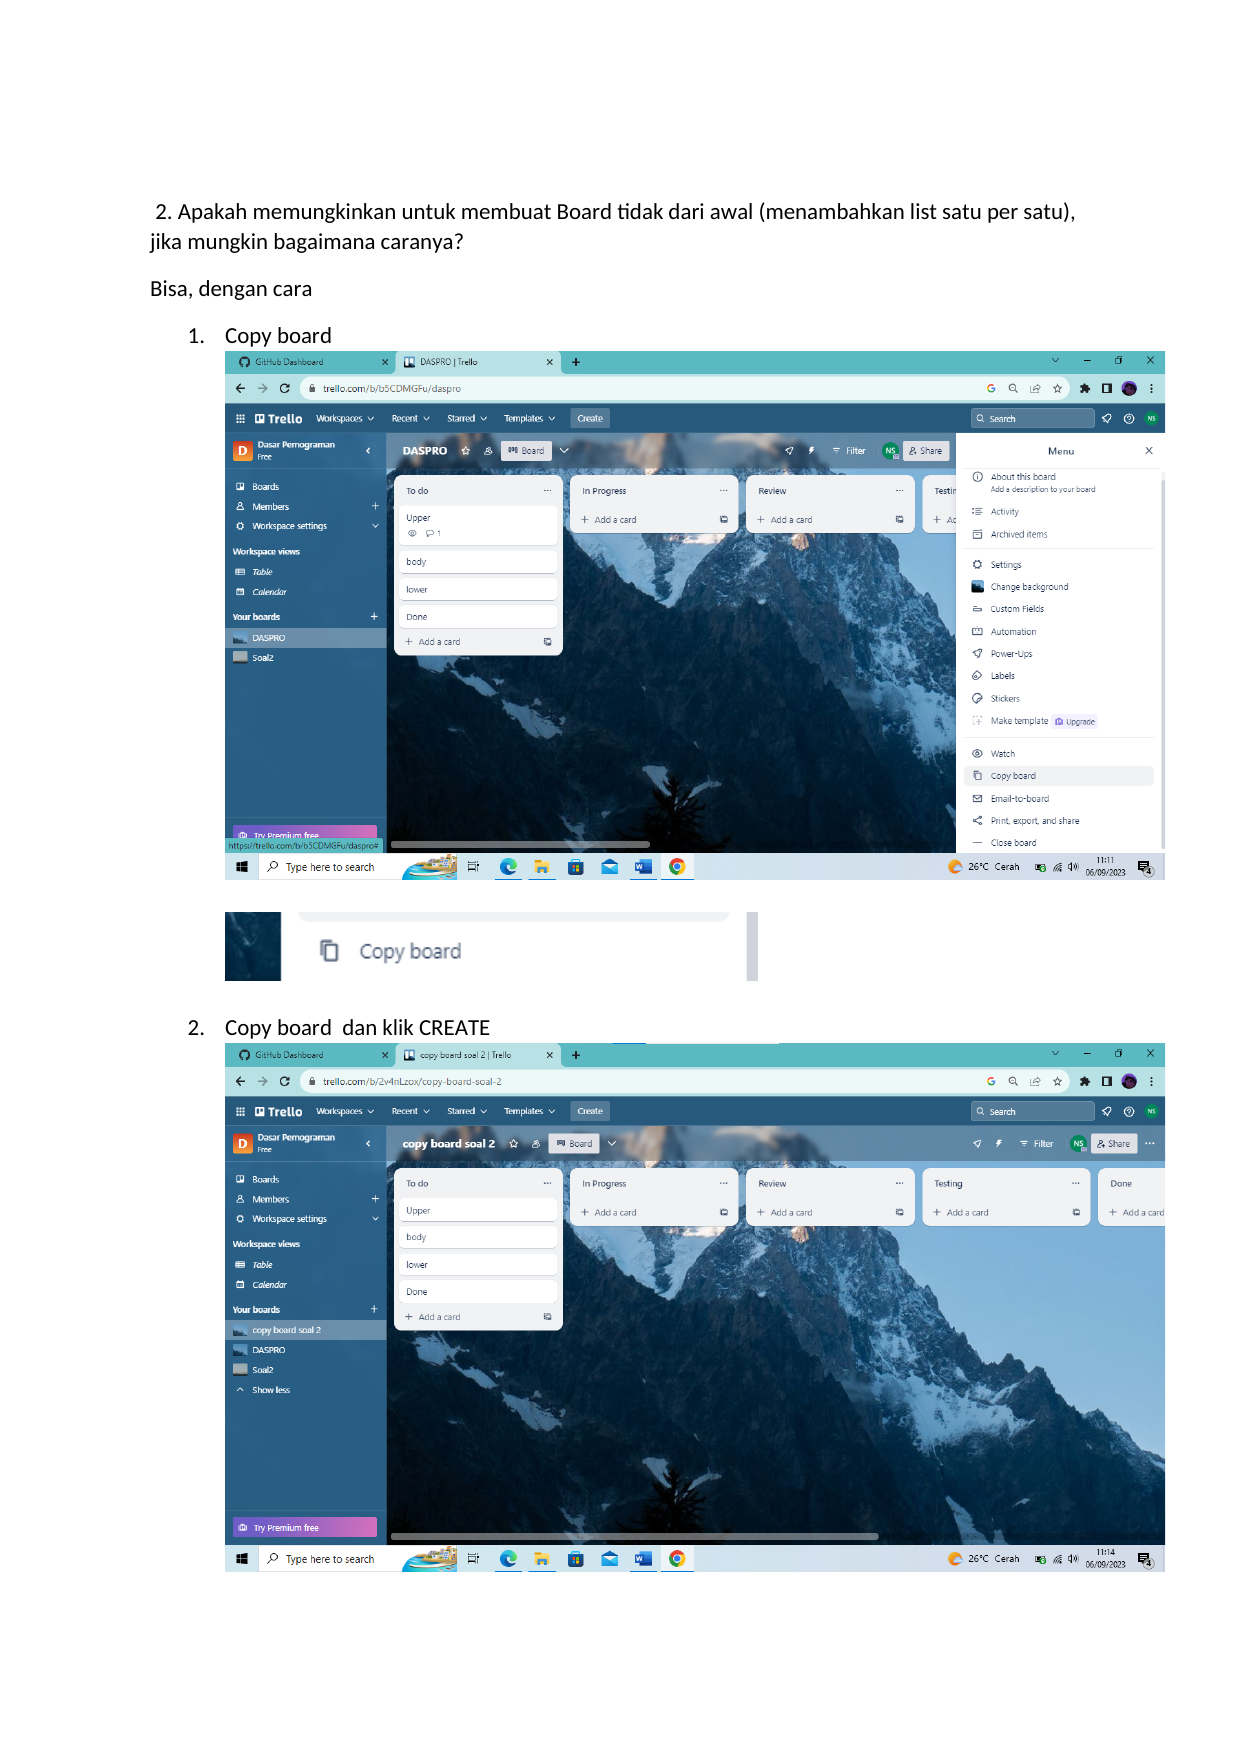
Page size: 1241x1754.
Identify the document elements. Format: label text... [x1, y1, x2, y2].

list Copy board [187, 321, 1090, 349]
picture [225, 1043, 1166, 1572]
text 2. Apakah memungkinkan untuk membuat Board tidak dari awal (menambahkan list satu per satu), jika mungkin bagaimana caranya? [150, 197, 1090, 255]
list Copy board dan klik CREATE [187, 1013, 1090, 1041]
text Bisa, dengan cara [150, 274, 1090, 302]
picture [225, 351, 1166, 880]
picture [225, 912, 758, 981]
